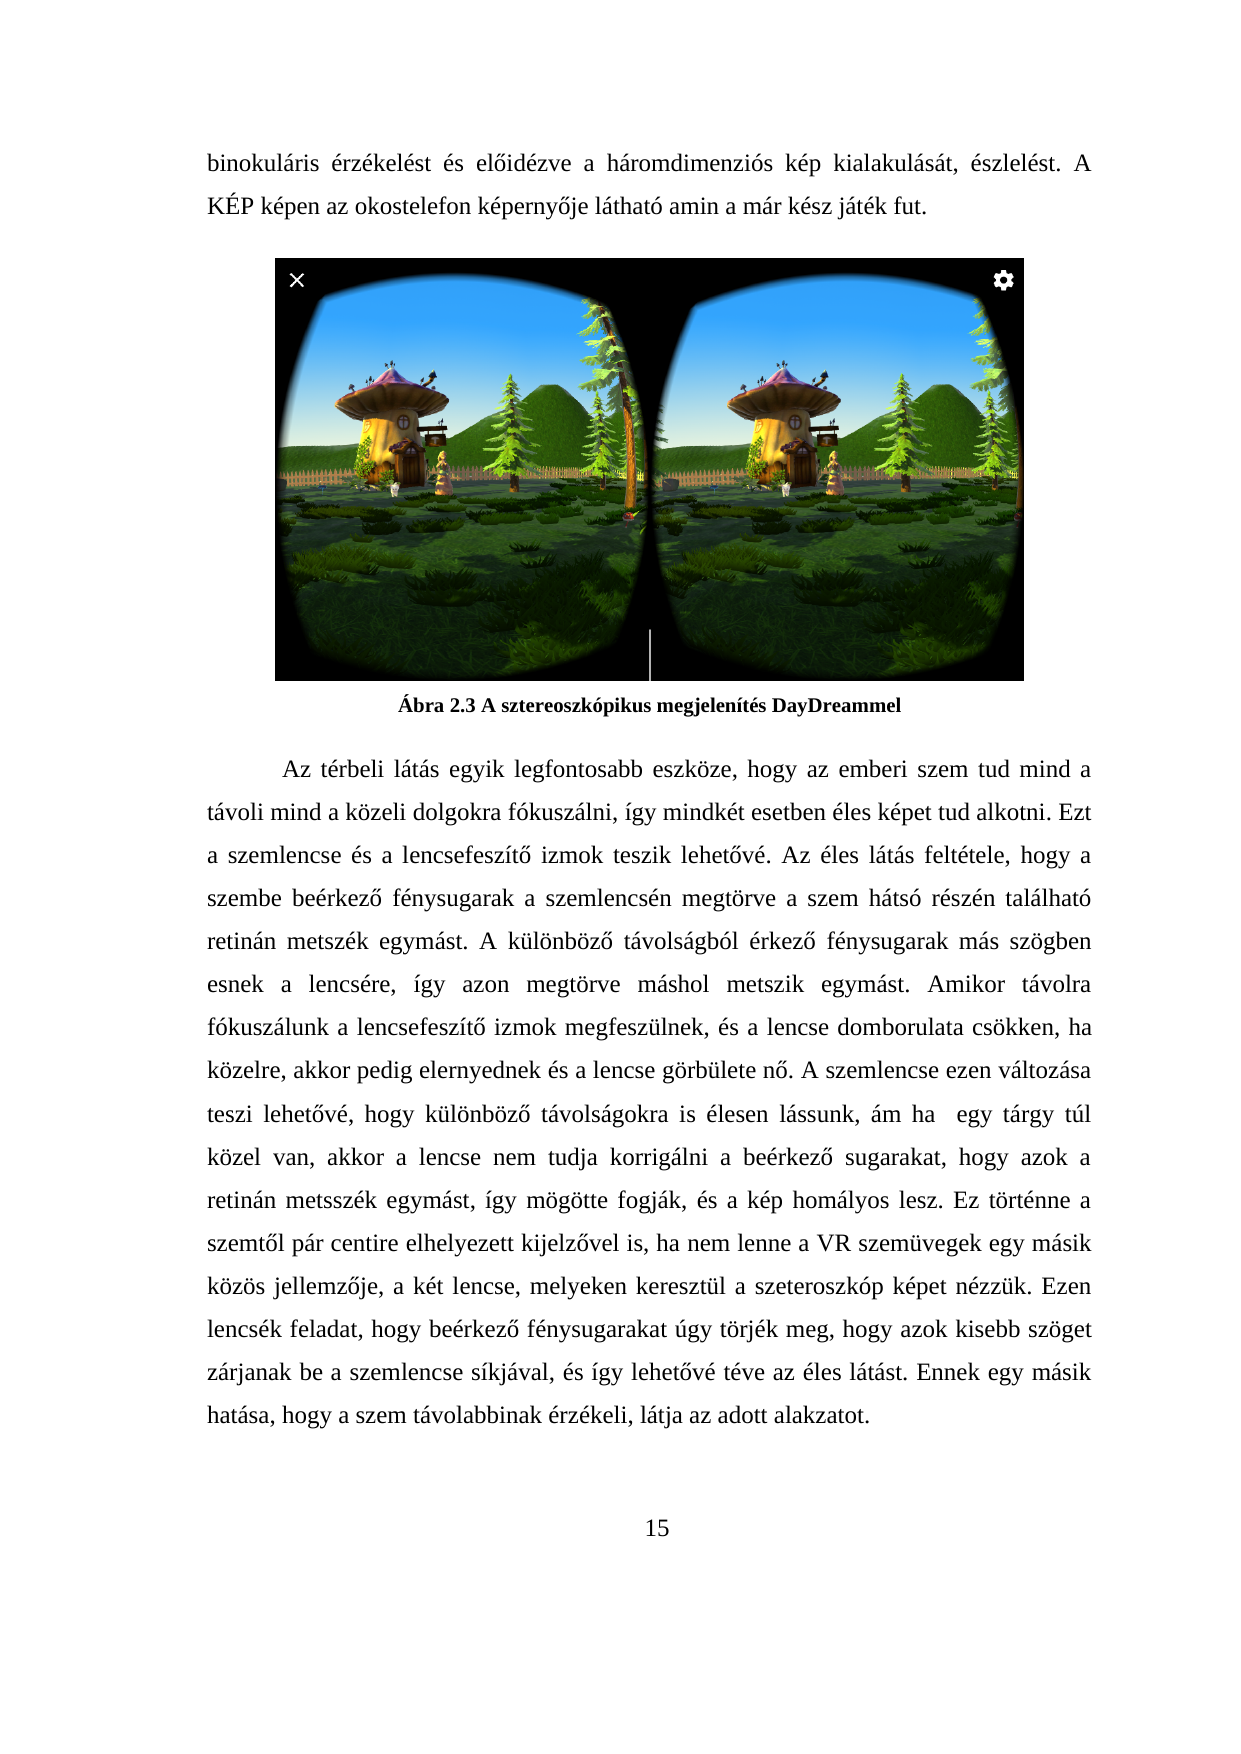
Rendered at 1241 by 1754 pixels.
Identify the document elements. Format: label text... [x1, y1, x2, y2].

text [207, 148, 1092, 219]
text 2 [207, 693, 1092, 717]
text Az térbeli látás egyik legfontosabb eszköze, hogy az emberi szem tud mind a távoli mind a közeli dolgokra fókuszálni, így mindkét esetben éles képet tud alkotni. Ezt a szemlencse és a lencsefeszítő izmok teszik lehetővé. Az éles látás feltétele, hogy a szembe beérkező fénysugarak a szemlencsén megtörve a szem hátsó részén található retinán metszék egymást. A különböző távolságból érkező fénysugarak más szögben esnek a lencsére, így azon megtörve máshol metszik egymást. Amikor távolra fókuszálunk a lencsefeszítő izmok megfeszülnek, és a lencse domborulata csökken, ha közelre, akkor pedig elernyednek és a lencse görbülete nő. A szemlencse ezen változása teszi lehetővé, hogy különböző távolságokra is élesen lássunk, ám ha egy tárgy túl közel van, akkor a lencse nem tudja korrigálni a beérkező sugarakat, hogy azok a retinán metsszék egymást, így mögötte fogják és a kép homályos lesz. Ez történne a szemtől pár centire elhelyezett kijelzővel is, ha nem lenne a VR szemüvegek egy másik közös jellemzője, a két lencse, melyeken keresztül a szeteroszkóp képet nézzük. Ezen lencsék feladat, hogy beérkező fénysugarakat úgy törjék meg, hogy azok kisebb szöget zárjanak be a szemlencse síkjával, és így lehetővé téve az éles látást. Ennek egy másik hatása, hogy a szem távolabbinak érzékeli, látja az adott alkzatot. [207, 754, 1092, 1429]
picture [275, 258, 1024, 681]
